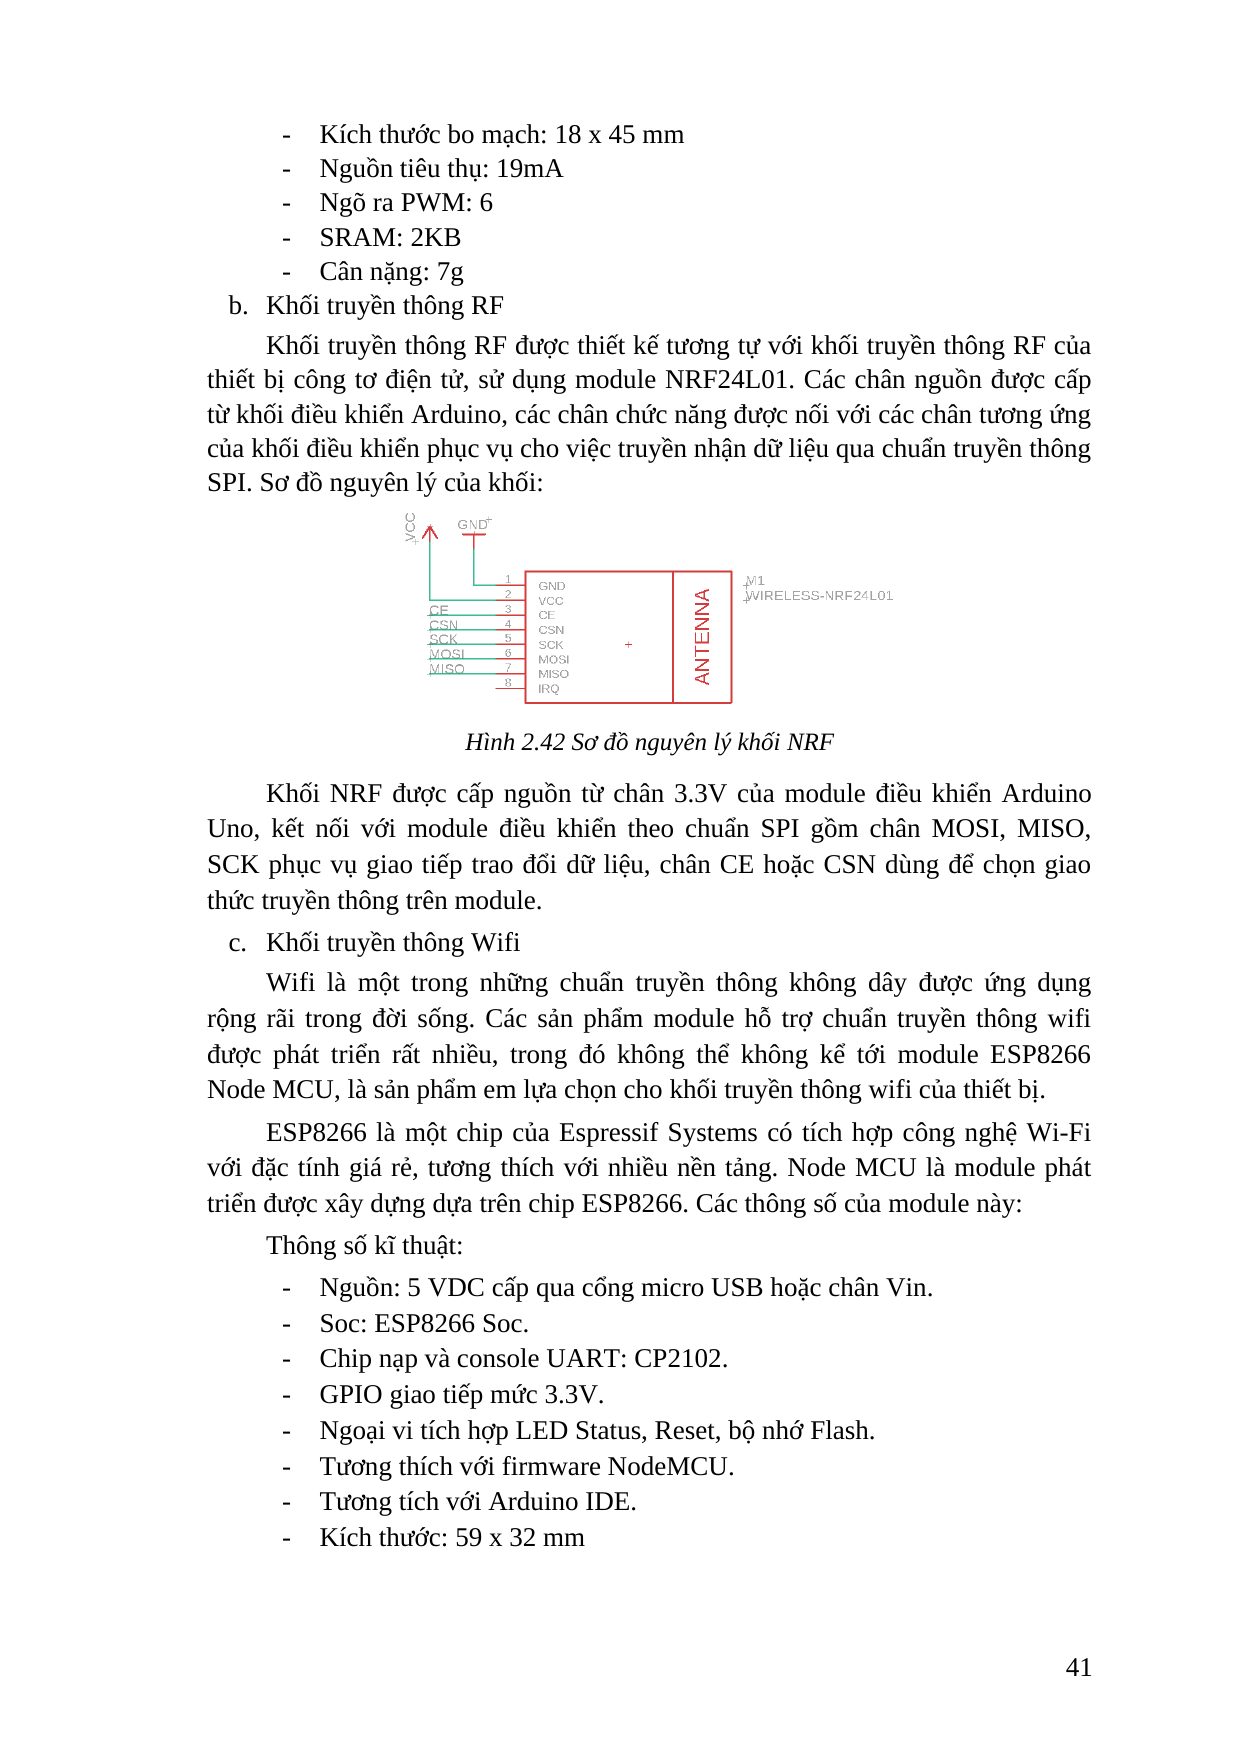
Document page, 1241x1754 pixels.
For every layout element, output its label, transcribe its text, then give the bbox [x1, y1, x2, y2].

list Nguồn tiêu thụ: 19mA [282, 152, 1092, 183]
picture [397, 506, 902, 718]
list SRAM: 2KB [282, 221, 1092, 252]
text ESP8266 là một chip của Espressif Systems có tích hợp công nghệ Wi-Fi với đặc tính giá rẻ, tương thích với nhiều nền tảng. Node MCU là module phát triển được xây dựng dựa trên chip ESP8266. Các thông số của module này: [207, 1116, 1092, 1218]
text Khối truyền thông RF được thiết kế tương tự với khối truyền thông RF của thiết bị công tơ điện tử, sử dụng module NRF24L01. Các chân nguồn được cấp từ khối điều khiển Arduino, các chân chức năng được nối với các chân tương ứng của khối điều khiển phục vụ cho việc truyền nhận dữ liệu qua chuẩn truyền thông SPI. Sơ đồ nguyên lý của khối: [207, 329, 1092, 497]
list Kích thước bo mạch: 18 x 45 mm [282, 118, 1092, 149]
list Cân nặng: 7g [282, 255, 1092, 286]
list Tương tích với Arduino IDE. [282, 1485, 1092, 1517]
list Soc: ESP8266 Soc. [282, 1307, 1092, 1338]
text Khối NRF được cấp nguồn từ chân 3.3V của module điều khiển Arduino Uno, kết nối với module điều khiển theo chuẩn SPI gồm chân MOSI, MISO, SCK phục vụ giao tiếp trao đổi dữ liệu, chân CE hoặc CSN dùng để chọn giao thức truyền thông trên module. [207, 777, 1092, 915]
list GPIO giao tiếp mức 3.3V. [282, 1378, 1092, 1409]
list Tương thích với firmware NodeMCU. [282, 1450, 1092, 1481]
list Nguồn: 5 VDC cấp qua cổng micro USB hoặc chân Vin. [282, 1271, 1092, 1302]
list Khối truyền thông RF [228, 289, 1092, 320]
list Ngõ ra PWM: 6 [282, 186, 1092, 218]
text Thông số kĩ thuật: [207, 1229, 1092, 1260]
list Khối truyền thông Wifi [228, 926, 1092, 957]
list Chip nạp và console UART: CP2102. [282, 1342, 1092, 1374]
text Wifi là một trong những chuẩn truyền thông không dây được ứng dụng rộng rãi trong đời sống. Các sản phẩm module hỗ trợ chuẩn truyền thông wifi được phát triển rất nhiều, trong đó không thể không kể tới module ESP8266 Node MCU, là sản phẩm em lựa chọn cho khối truyền thông wifi của thiết bị. [207, 966, 1092, 1105]
list Kích thước: 59 x 32 mm [282, 1521, 1092, 1552]
list Ngoại vi tích hợp LED Status, Reset, bộ nhớ Flash. [282, 1414, 1092, 1445]
